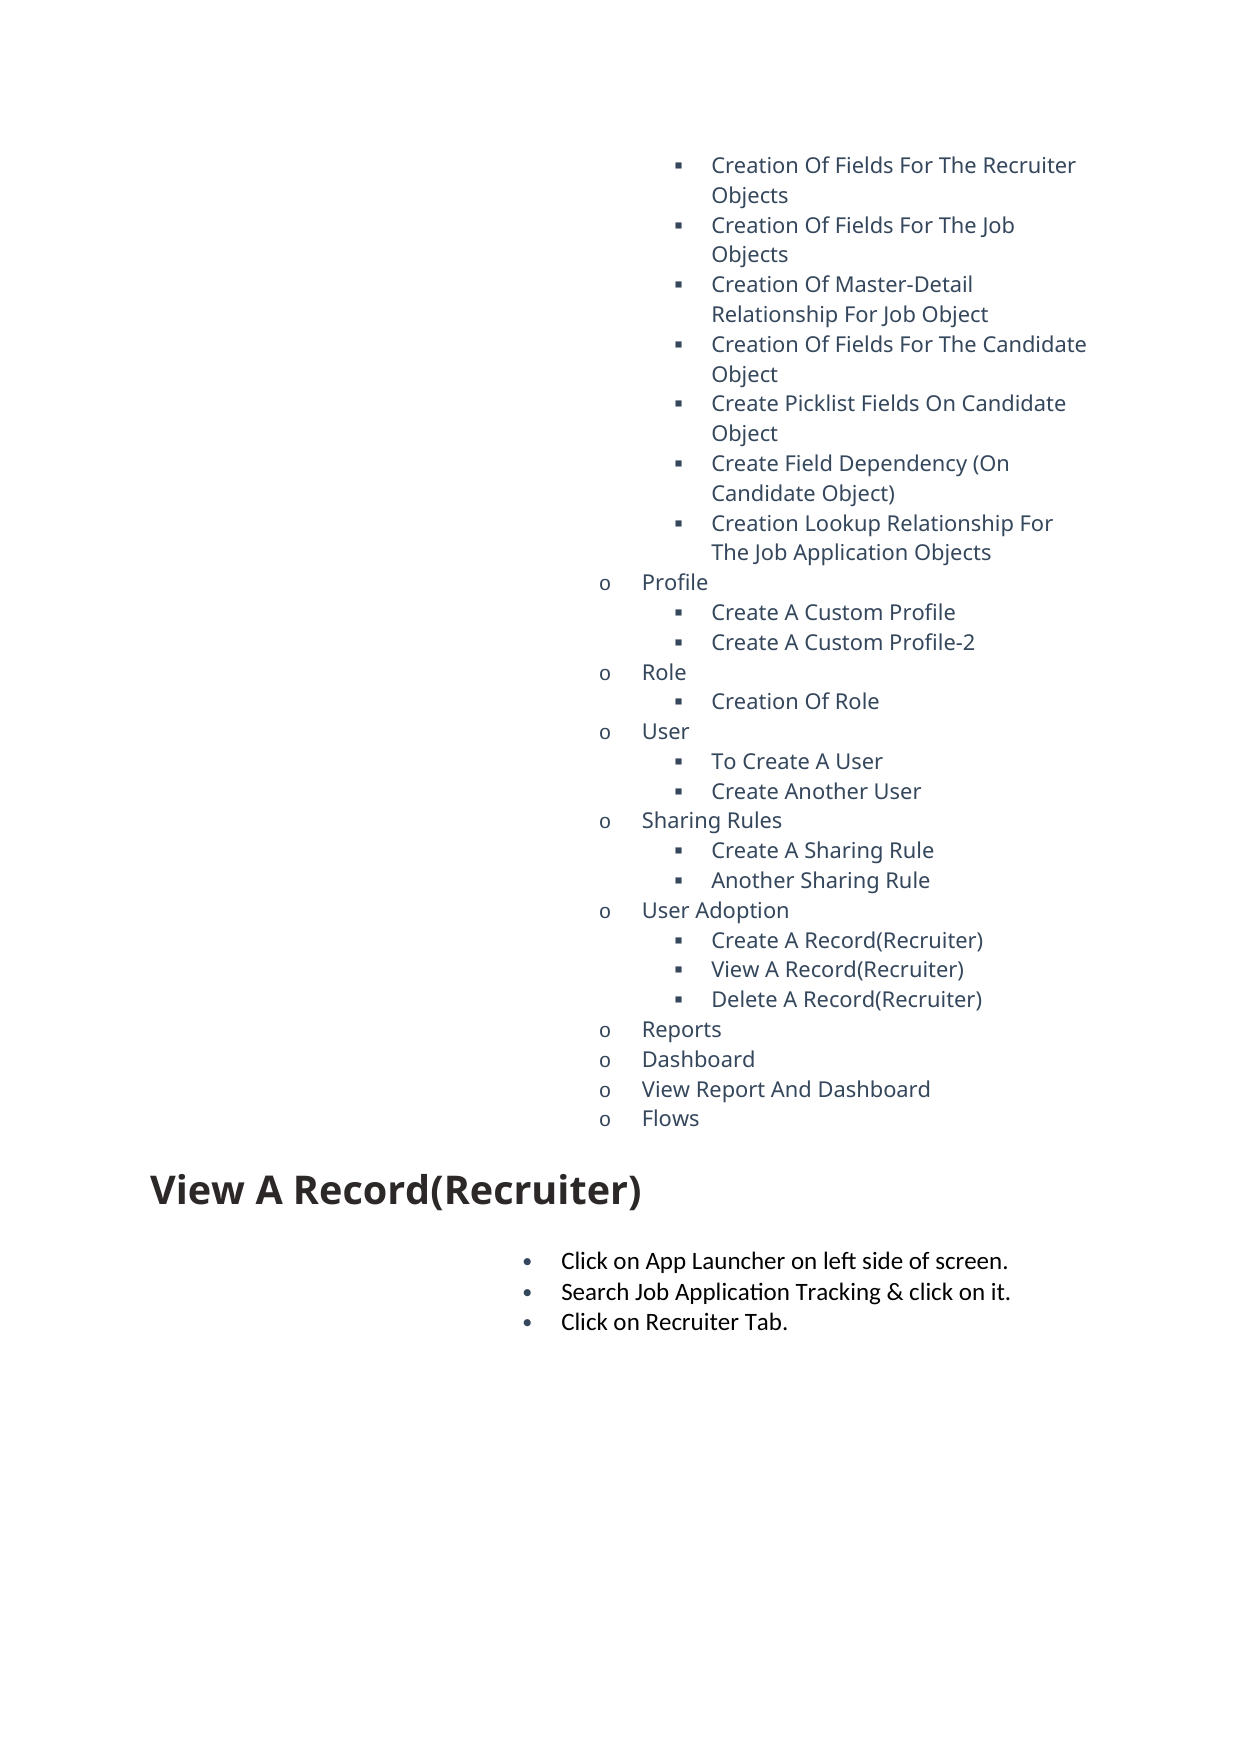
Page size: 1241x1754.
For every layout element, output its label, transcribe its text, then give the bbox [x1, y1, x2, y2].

list Create A Custom Profile-2 [673, 627, 1090, 656]
list Create Another User [673, 776, 1090, 805]
list To Create A User [673, 746, 1090, 776]
list Creation Lookup Relationship For The Job Application Objects [673, 507, 1090, 567]
list Create A Record(Recruiter) [673, 924, 1090, 954]
list Creation Of Role [673, 686, 1090, 716]
list Profile [598, 567, 1090, 597]
list Click on App Launcher on left side of screen. [523, 1245, 1090, 1276]
list Reports [598, 1014, 1090, 1044]
list Creation Of Fields For The Recruiter Objects [673, 150, 1090, 209]
list User Adoption [598, 895, 1090, 924]
list User [598, 716, 1090, 746]
list Creation Of Fields For The Job Objects [673, 209, 1090, 269]
list Flows [598, 1103, 1090, 1133]
list Creation Of Fields For The Candidate Object [673, 329, 1090, 388]
list Create A Custom Profile [673, 597, 1090, 627]
list Delete A Record(Recruiter) [673, 984, 1090, 1014]
list Create Field Dependency (On Candidate Object) [673, 448, 1090, 507]
list Click on Recruiter Tab. [523, 1306, 1090, 1337]
list Sharing Rules [598, 805, 1090, 835]
list Role [598, 656, 1090, 686]
list View Report And Dashboard [598, 1073, 1090, 1103]
list View A Record(Recruiter) [673, 954, 1090, 984]
text View A Record(Recruiter) [150, 1162, 1090, 1216]
list Search Job Application Tracking & click on it. [523, 1276, 1090, 1306]
list Creation Of Master-Detail Relationship For Job Object [673, 269, 1090, 329]
list Dashboard [598, 1044, 1090, 1073]
list Another Sharing Rule [673, 865, 1090, 895]
list Create A Sharing Rule [673, 835, 1090, 865]
list Create Picklist Fields On Candidate Object [673, 388, 1090, 448]
